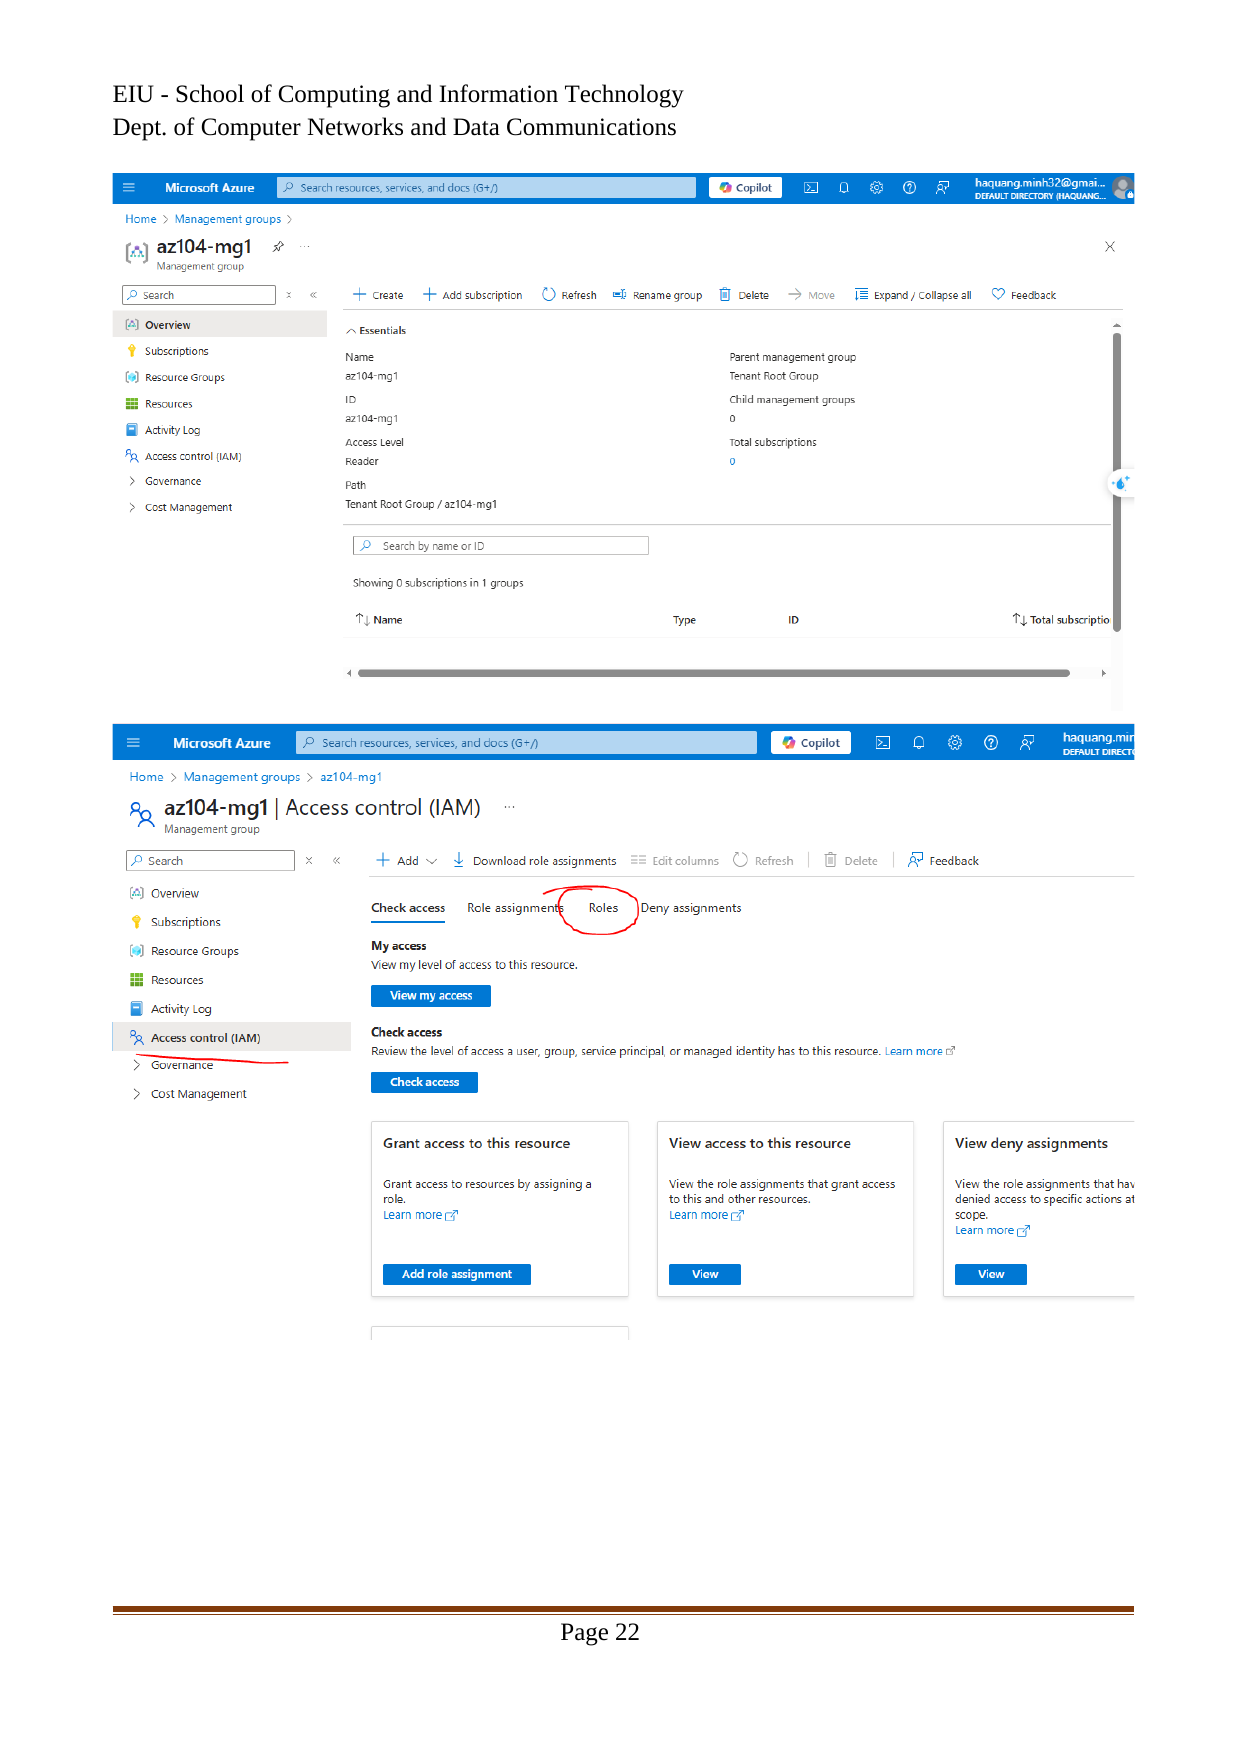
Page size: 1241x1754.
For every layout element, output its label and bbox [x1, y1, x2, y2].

picture [112, 723, 1135, 1340]
picture [112, 173, 1135, 711]
